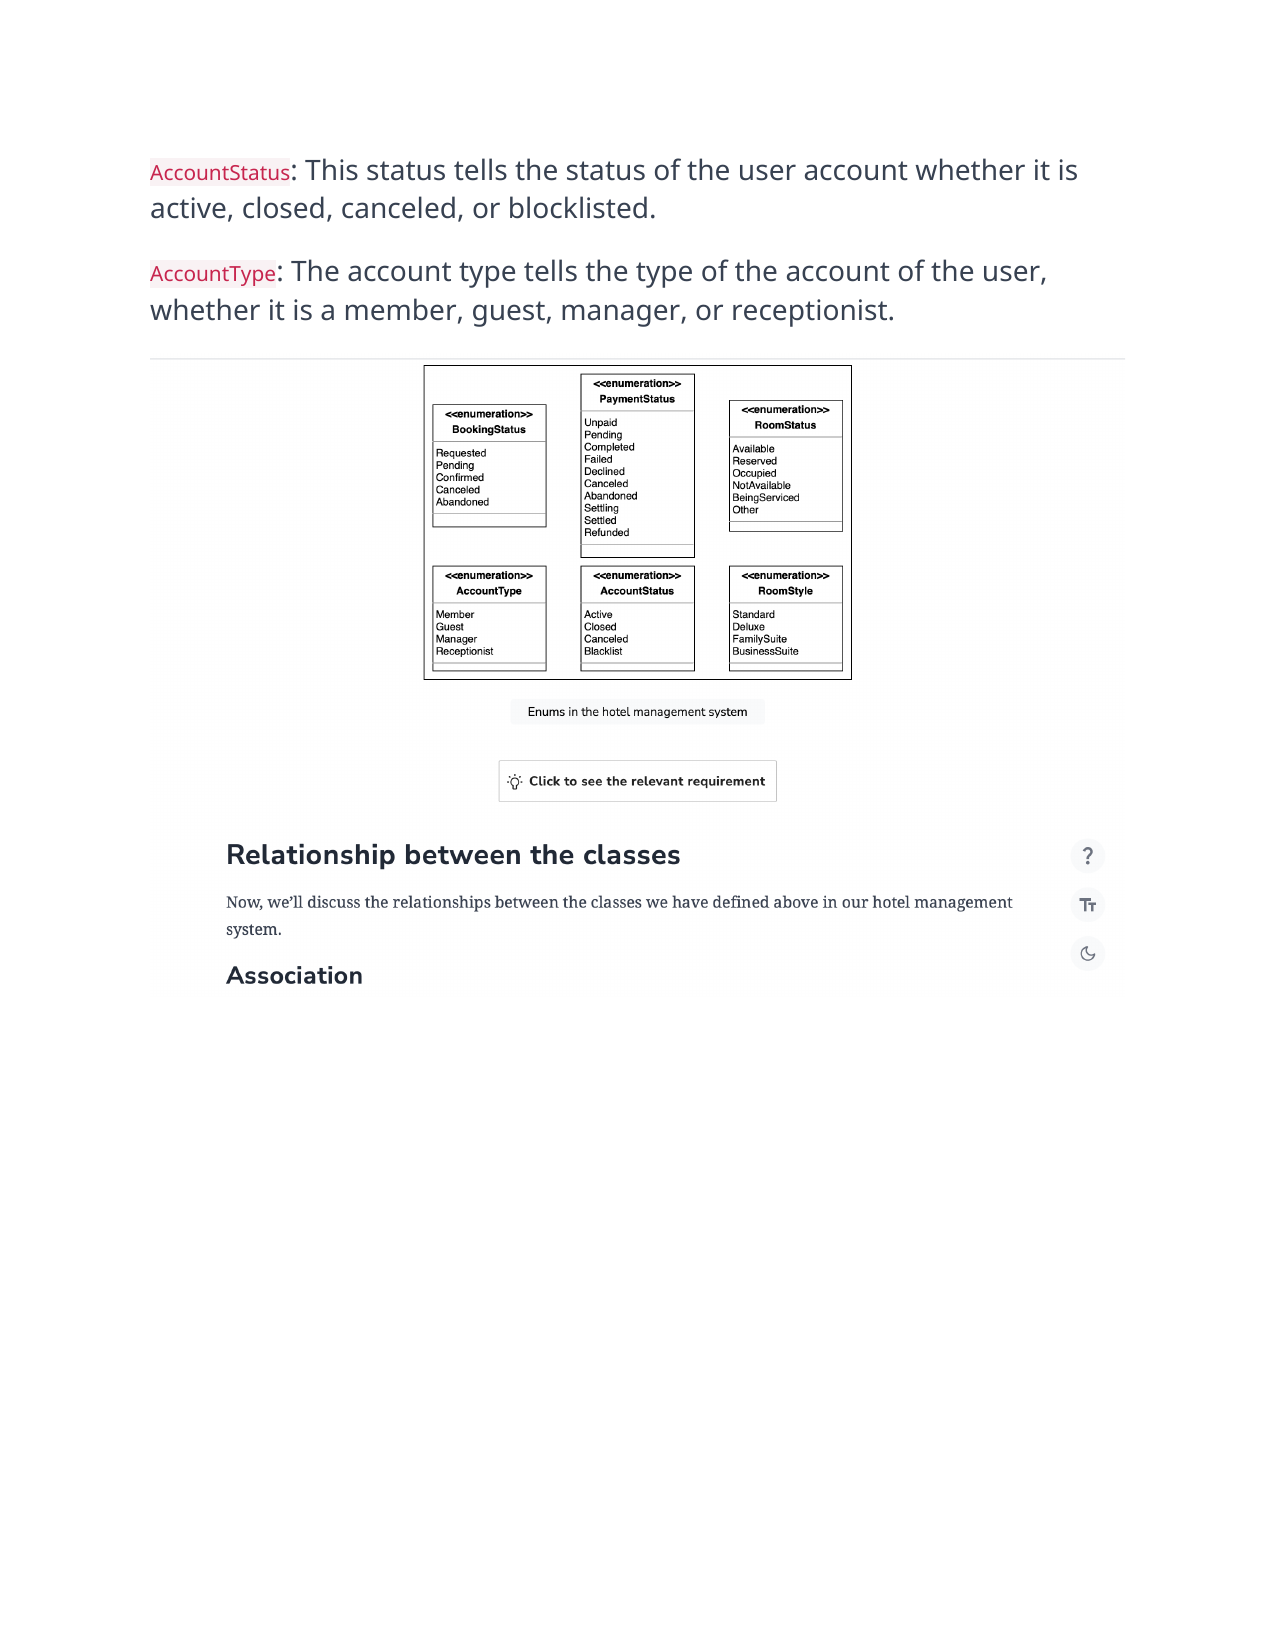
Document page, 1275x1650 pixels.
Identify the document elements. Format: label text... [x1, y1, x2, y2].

text AccountStatus: This status tells the status of the user account whether it is active, closed, canceled, or blocklisted. [150, 150, 1125, 227]
text AccountType: The account type tells the type of the account of the user, whether it is a member, guest, manager, or receptionist. [150, 252, 1125, 328]
picture [150, 353, 1125, 997]
